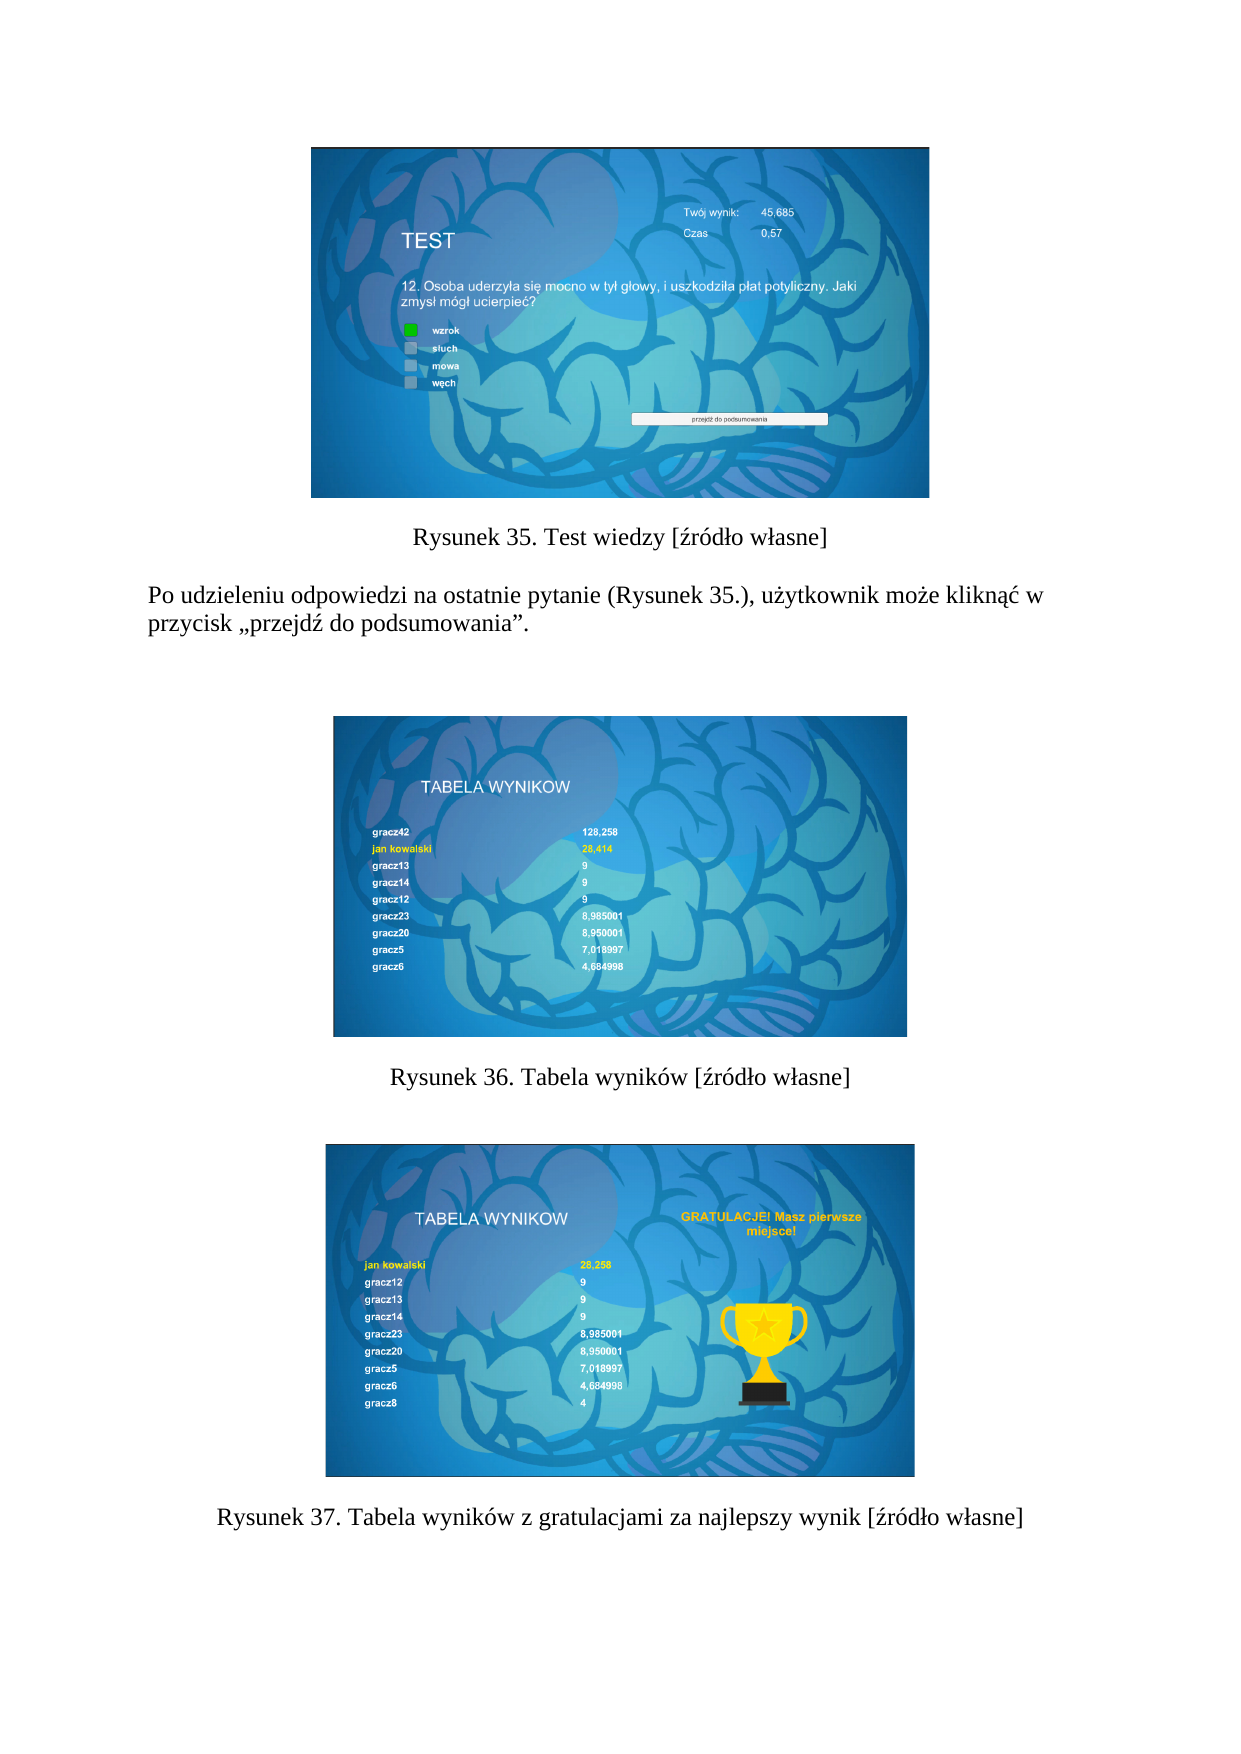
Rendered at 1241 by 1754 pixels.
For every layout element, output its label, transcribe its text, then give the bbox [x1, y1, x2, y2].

text Po udzieleniu odpowiedzi na ostatnie pytanie (Rysunek 35.), użytkownik może kliknąć w przycisk „przejdź do podsumowania”. [148, 580, 1093, 637]
text Rysunek 37. Tabela wyników z gratulacjami za najlepszy wynik [źródło własne] [148, 1502, 1093, 1531]
picture [333, 716, 908, 1037]
text Rysunek 35. Test wiedzy [źródło własne] [148, 522, 1093, 551]
picture [311, 147, 930, 498]
text Rysunek 36. Tabela wyników [źródło własne] [148, 1062, 1093, 1091]
picture [325, 1144, 915, 1477]
